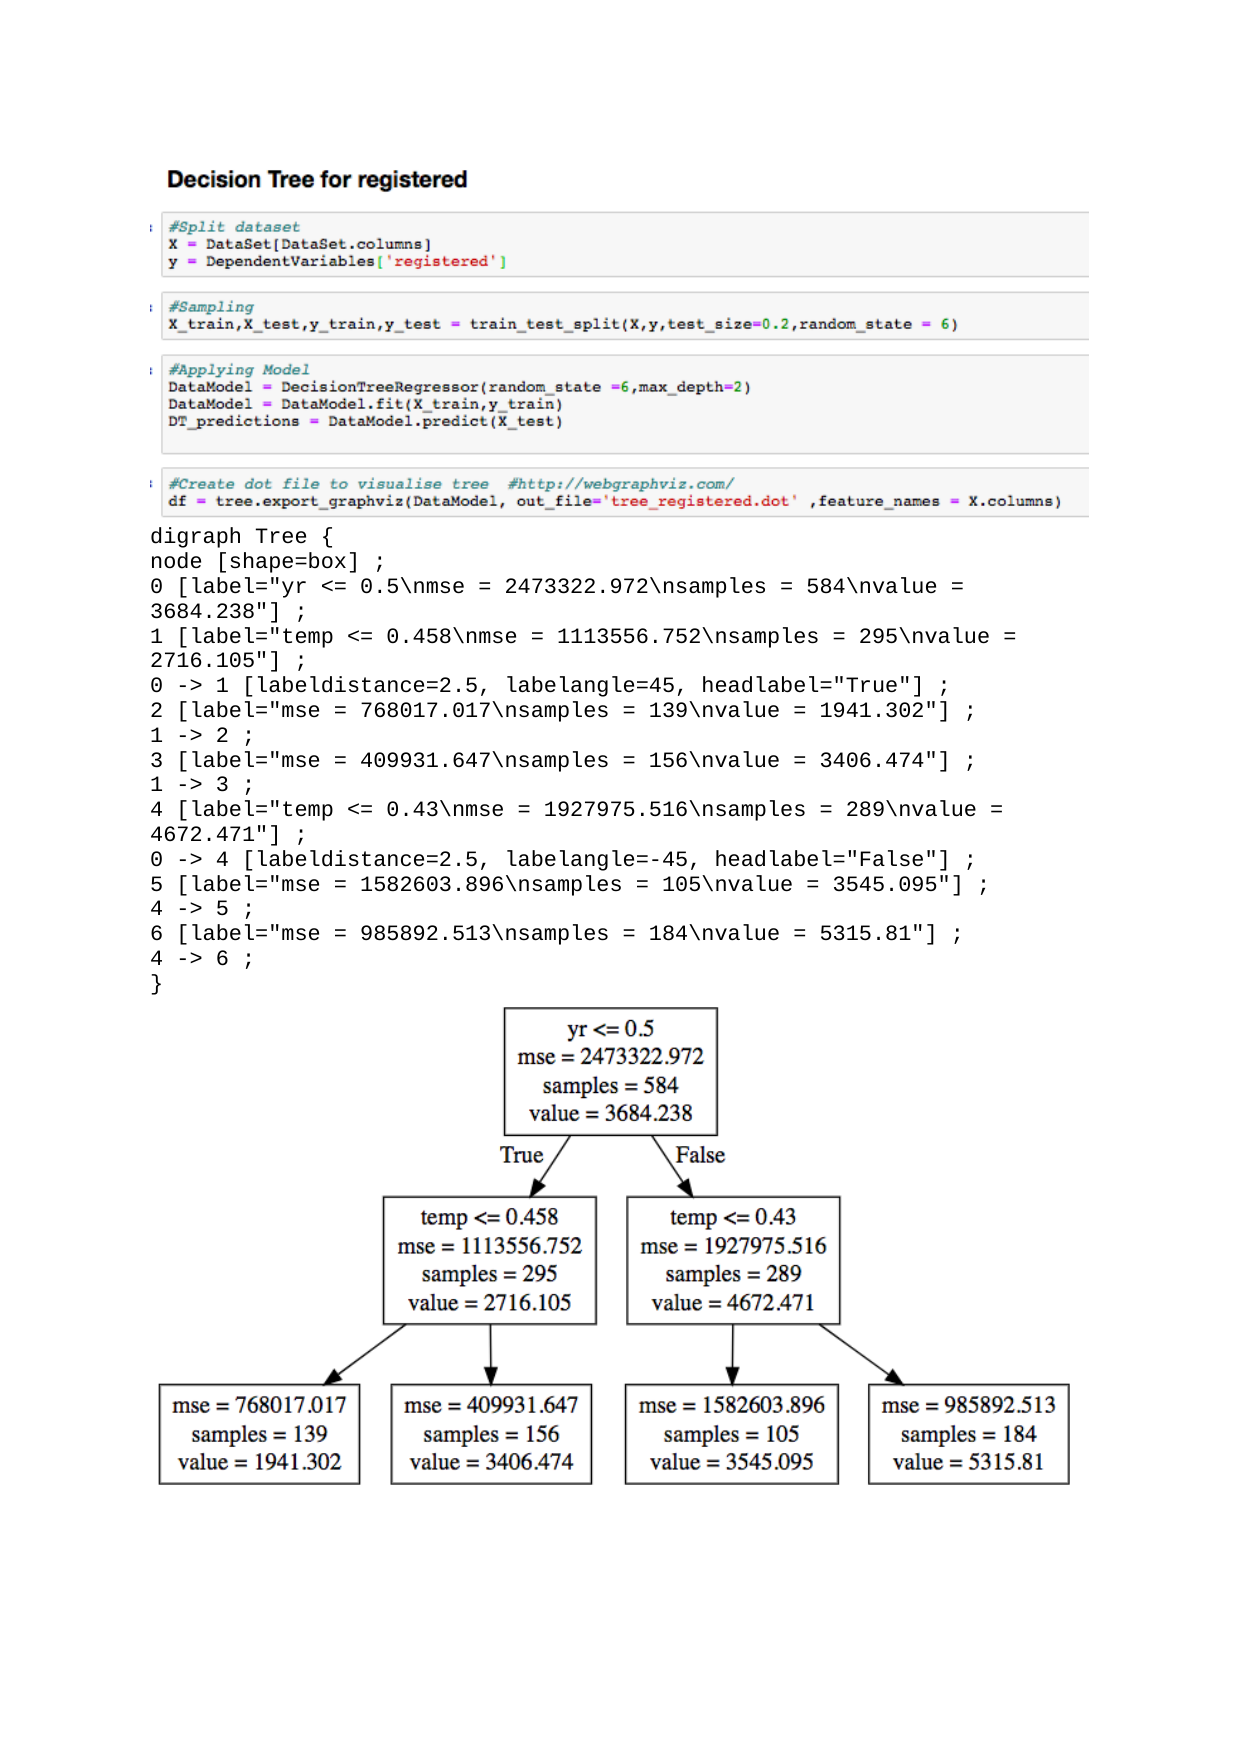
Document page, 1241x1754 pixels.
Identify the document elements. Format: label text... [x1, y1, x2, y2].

text } [150, 972, 1090, 997]
text 3 [label="mse = 409931.647\nsamples = 156\nvalue = 3406.474"] ; [150, 749, 1090, 773]
picture [150, 996, 1089, 1495]
text 0 -> 1 [labeldistance=2.5, labelangle=45, headlabel="True"] ; [150, 674, 1090, 699]
text node [shape=box] ; [150, 550, 1090, 575]
text 2 [label="mse = 768017.017\nsamples = 139\nvalue = 1941.302"] ; [150, 699, 1090, 724]
text 1 [label="temp <= 0.458\nmse = 1113556.752\nsamples = 295\nvalue = 2716.105"] ; [150, 625, 1090, 674]
text 4 -> 5 ; [150, 897, 1090, 922]
text 1 -> 3 ; [150, 773, 1090, 798]
text digraph Tree { [150, 526, 1090, 550]
text 4 -> 6 ; [150, 947, 1090, 972]
text 5 [label="mse = 1582603.896\nsamples = 105\nvalue = 3545.095"] ; [150, 873, 1090, 897]
text 0 -> 4 [labeldistance=2.5, labelangle=-45, headlabel="False"] ; [150, 848, 1090, 873]
text 1 -> 2 ; [150, 724, 1090, 749]
text 4 [label="temp <= 0.43\nmse = 1927975.516\nsamples = 289\nvalue = 4672.471"] ; [150, 798, 1090, 848]
text 6 [label="mse = 985892.513\nsamples = 184\nvalue = 5315.81"] ; [150, 922, 1090, 947]
text 0 [label="yr <= 0.5\nmse = 2473322.972\nsamples = 584\nvalue = 3684.238"] ; [150, 575, 1090, 625]
picture [150, 150, 1089, 526]
